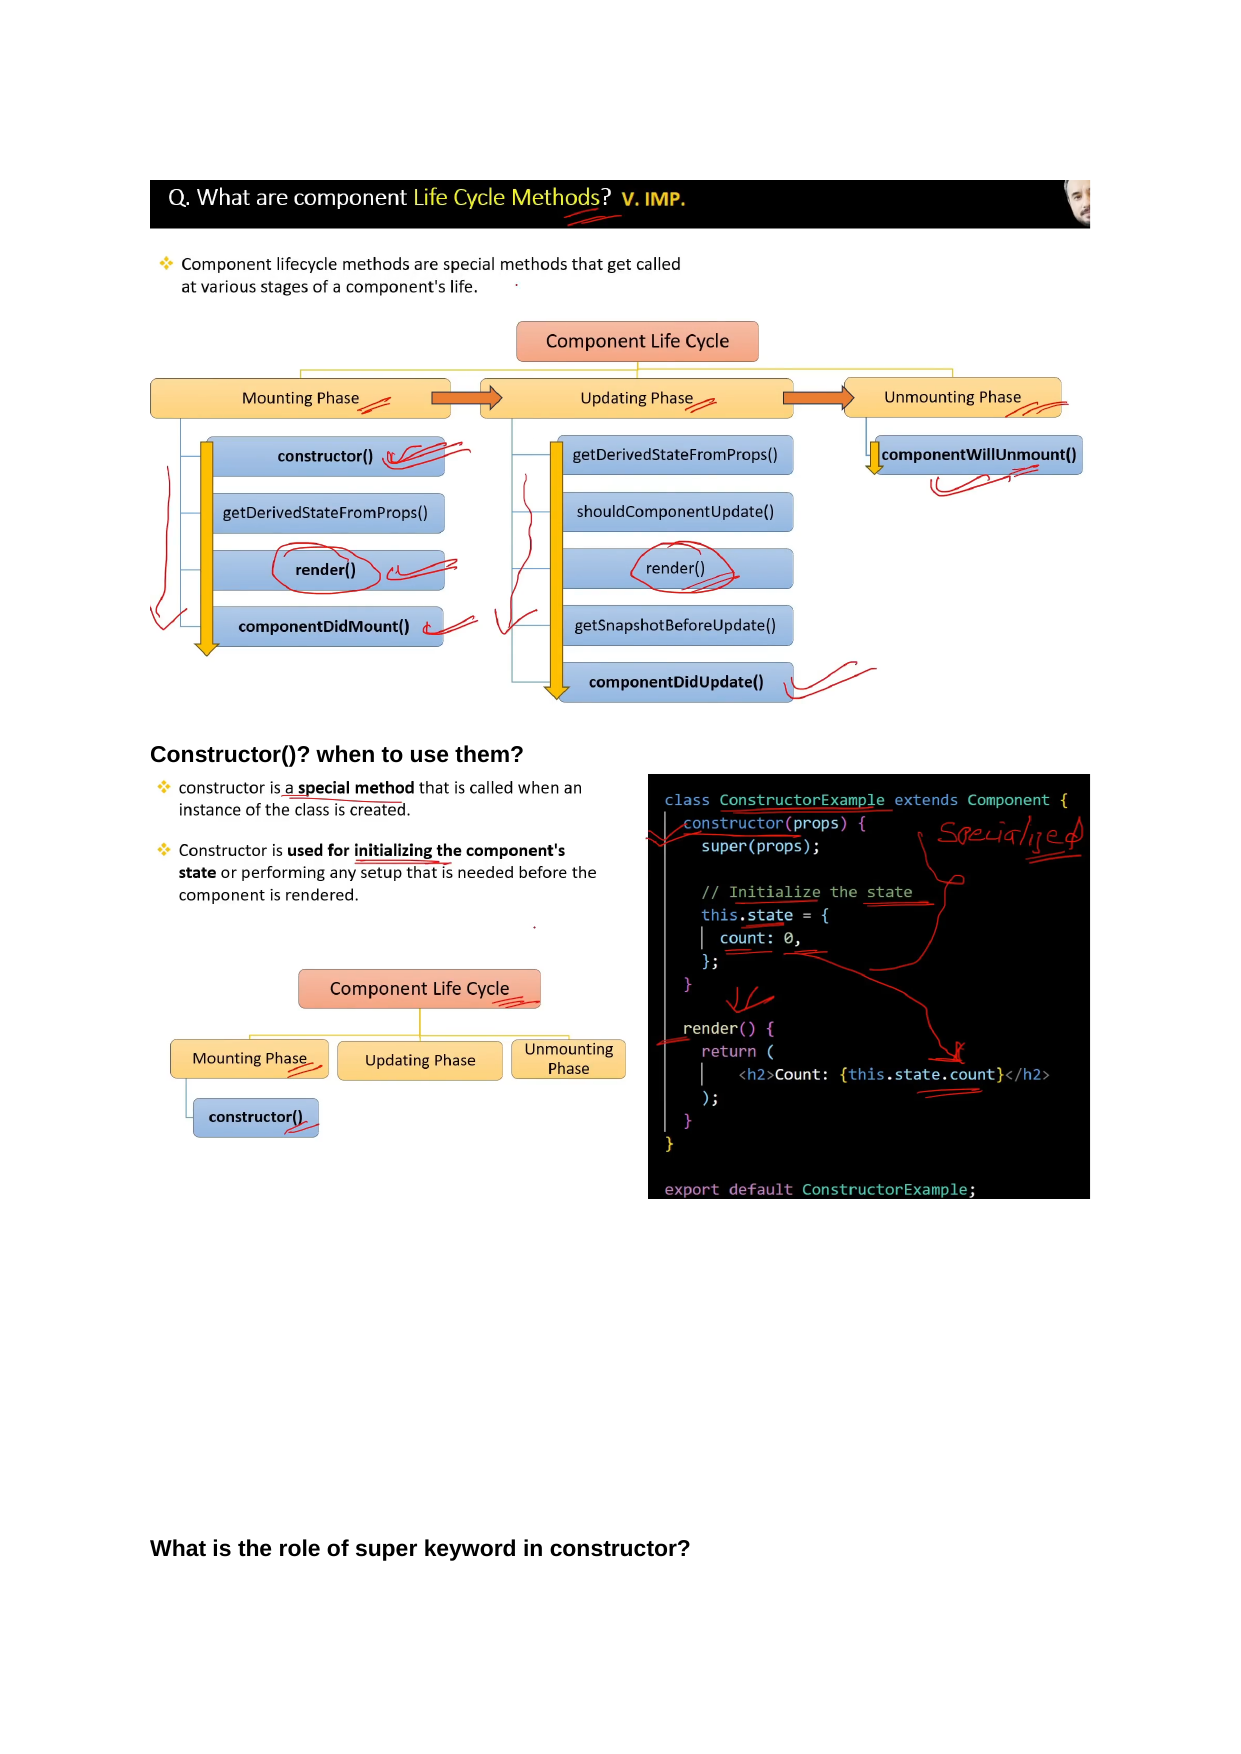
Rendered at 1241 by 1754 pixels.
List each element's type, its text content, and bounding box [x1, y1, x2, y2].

picture [150, 180, 1091, 708]
text What is the role of super keyword in constructor? [150, 1535, 1090, 1561]
text Constructor()? when to use them? [150, 741, 1090, 768]
picture [150, 771, 1091, 1199]
